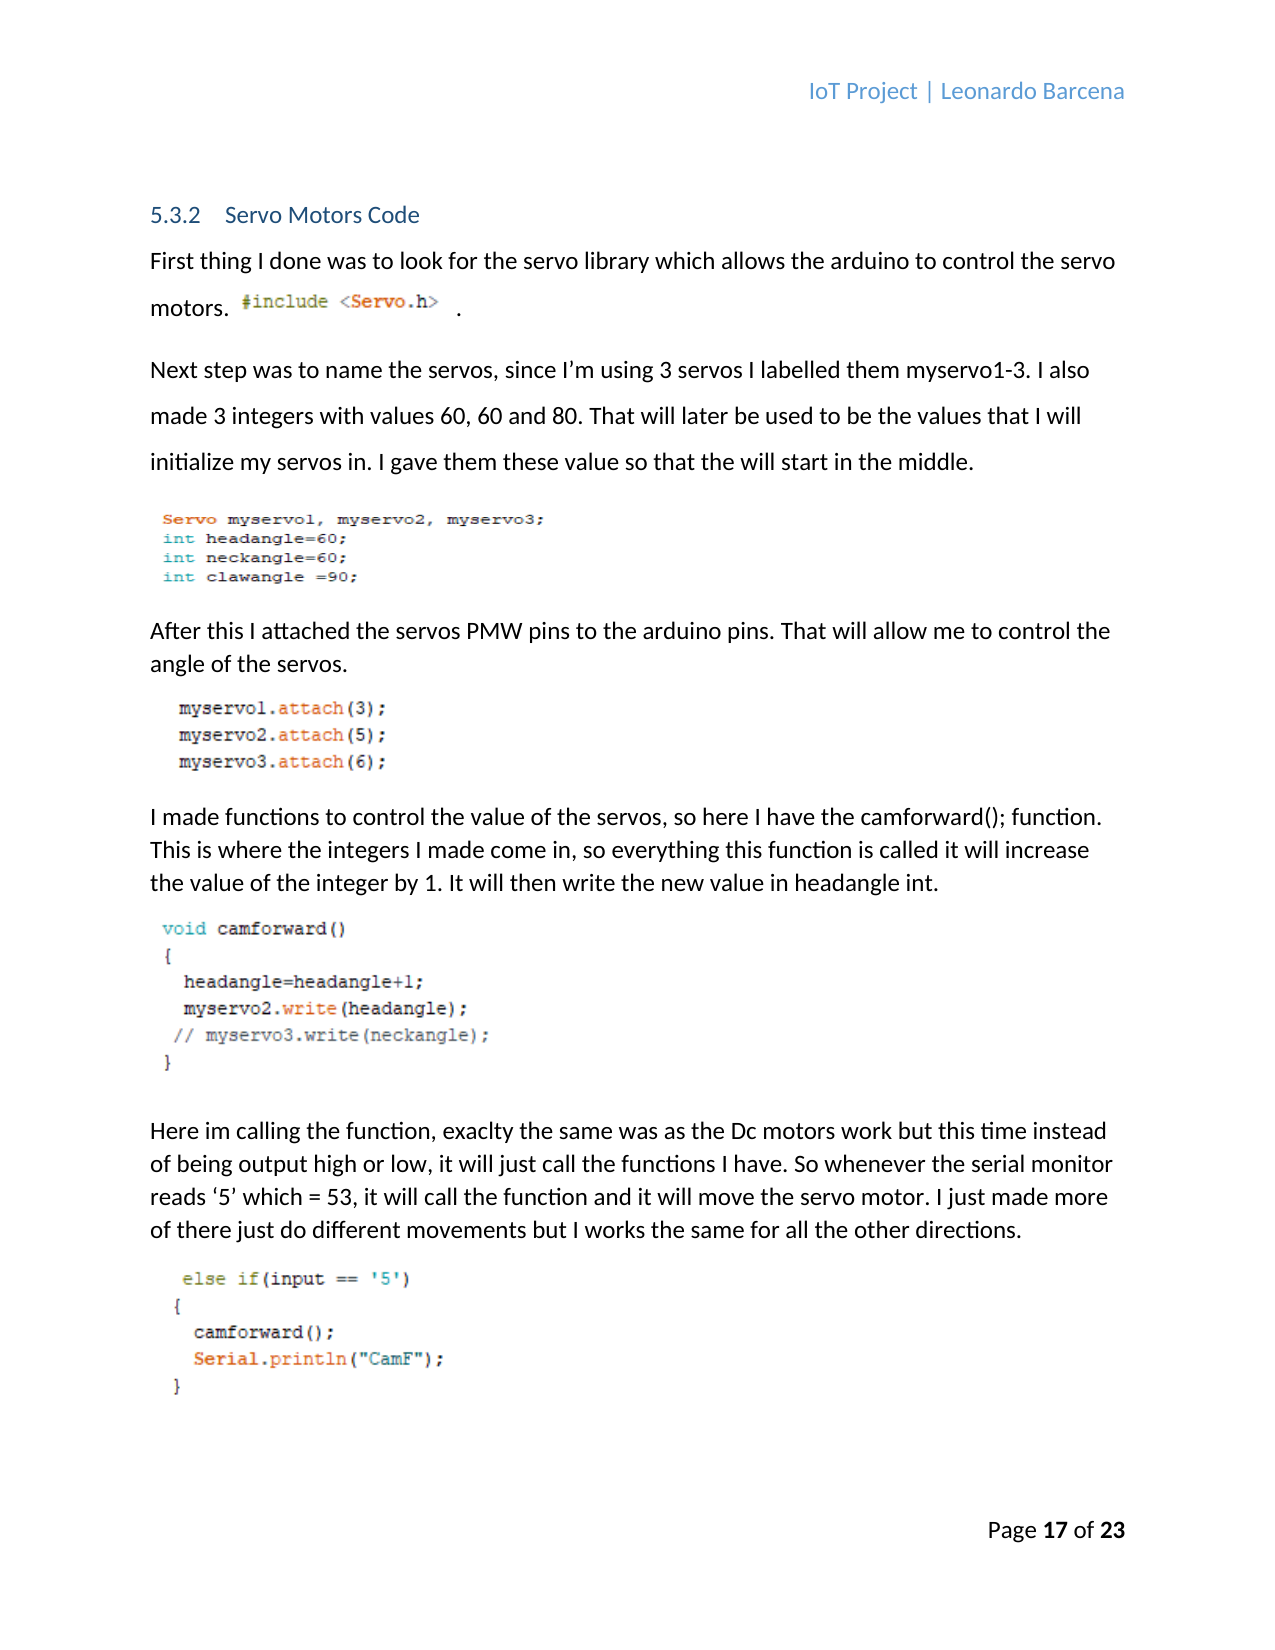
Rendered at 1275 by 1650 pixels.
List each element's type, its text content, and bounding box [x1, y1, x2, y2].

text Here im calling the function, exaclty the same was as the Dc motors work but this time instead of being output high or low, it will just call the functions I have. So whenever the serial monitor reads ‘5’ which = 53, it will call the function and it will move the servo motor. I just made more of there just do different movements but I works the same for all the other directions. [150, 1115, 1125, 1244]
picture [150, 697, 399, 782]
picture [235, 291, 456, 316]
picture [150, 916, 507, 1096]
text After this I attached the servos PMW pins to the arduino pins. That will allow me to control the angle of the servos. [150, 615, 1125, 678]
text Next step was to name the servos, since I’m using 3 servos I labelled them myservo1-3. I also made 3 integers with values 60, 60 and 80. That will later be used to be the values that I will initialize my servos in. I gave them these value so that the will start in the middle. [150, 354, 1125, 476]
text First thing I done was to look for the servo library which allows the arduino to control the servo motors. . [150, 245, 1125, 322]
subtitle Servo Motors Code [150, 199, 1125, 230]
text I made functions to control the value of the servos, so here I have the camforward(); function. This is where the integers I made come in, so everything this function is called it will increase the value of the integer by 1. It will then write the new value in headangle int. [150, 801, 1125, 897]
picture [150, 508, 562, 596]
picture [150, 1263, 460, 1409]
